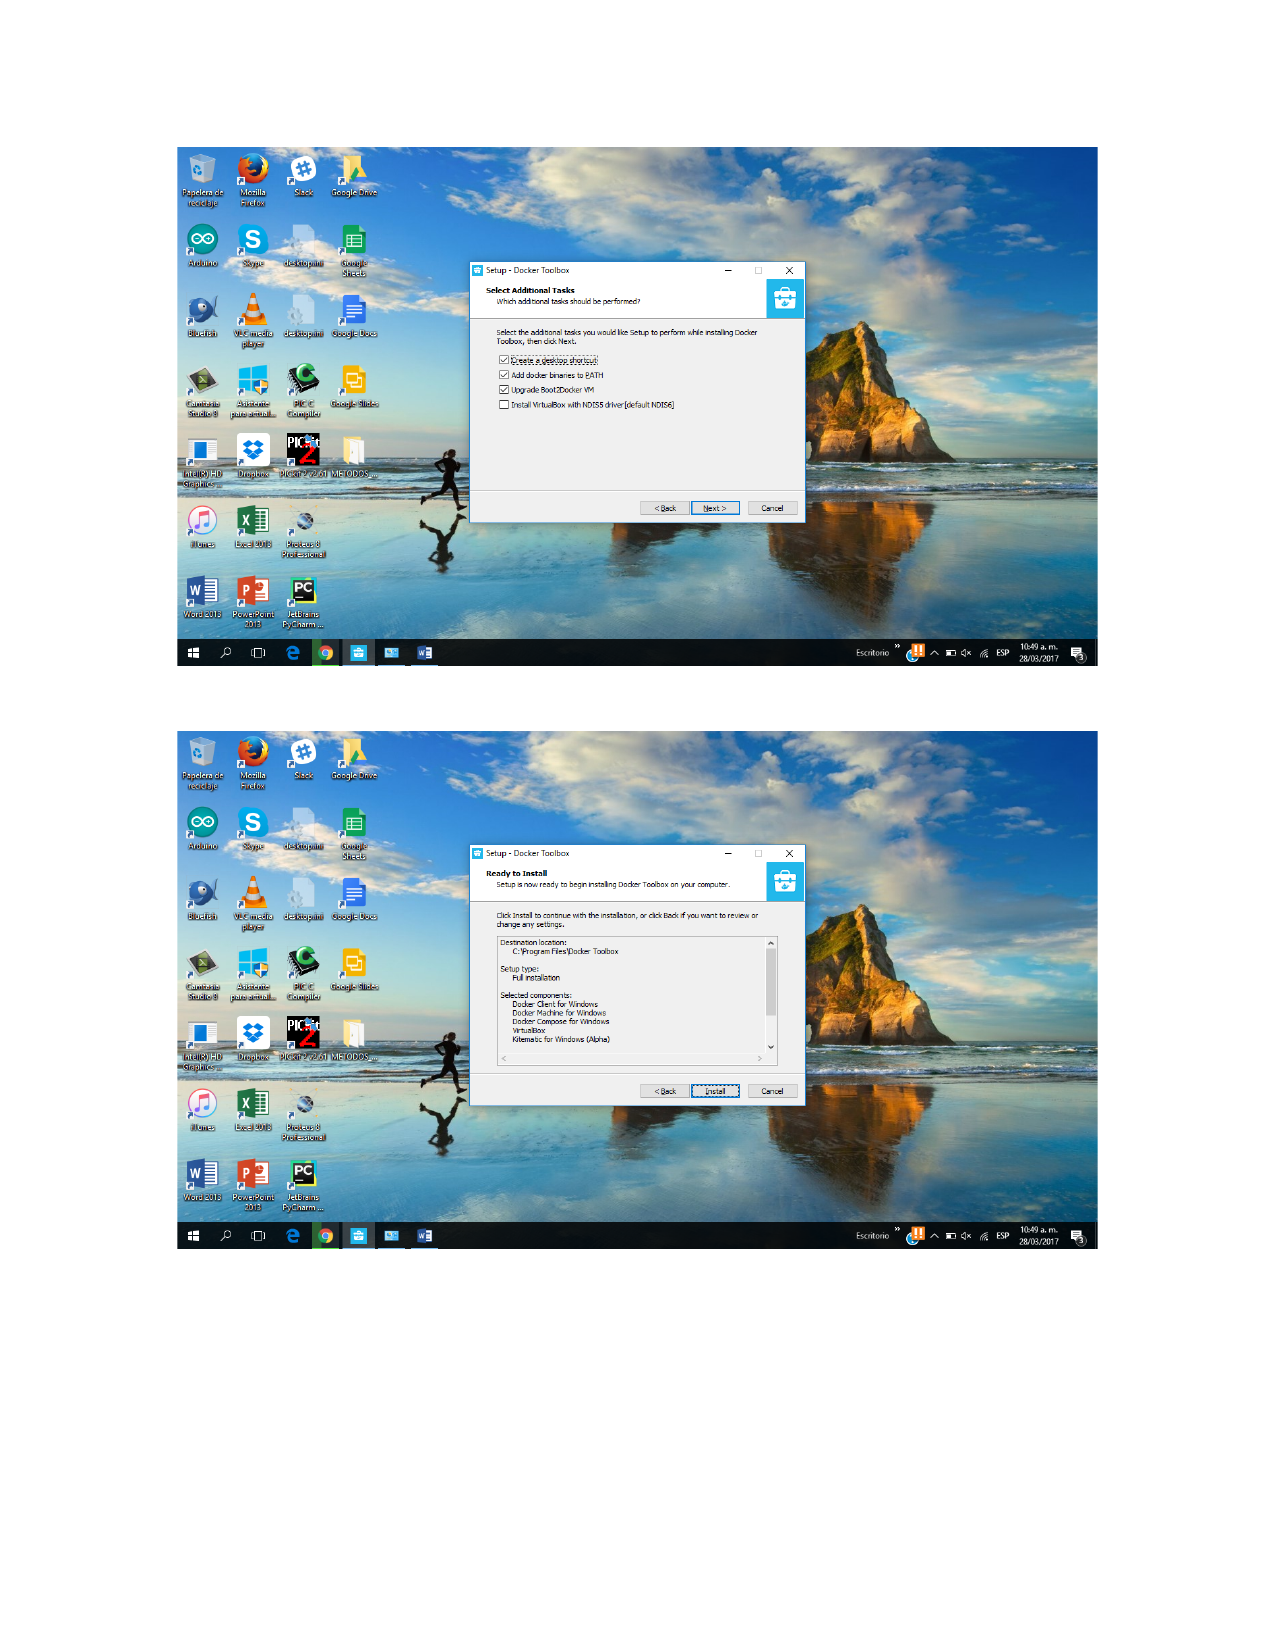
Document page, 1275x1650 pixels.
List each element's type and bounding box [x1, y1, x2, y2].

picture [177, 147, 1098, 666]
picture [177, 731, 1098, 1249]
